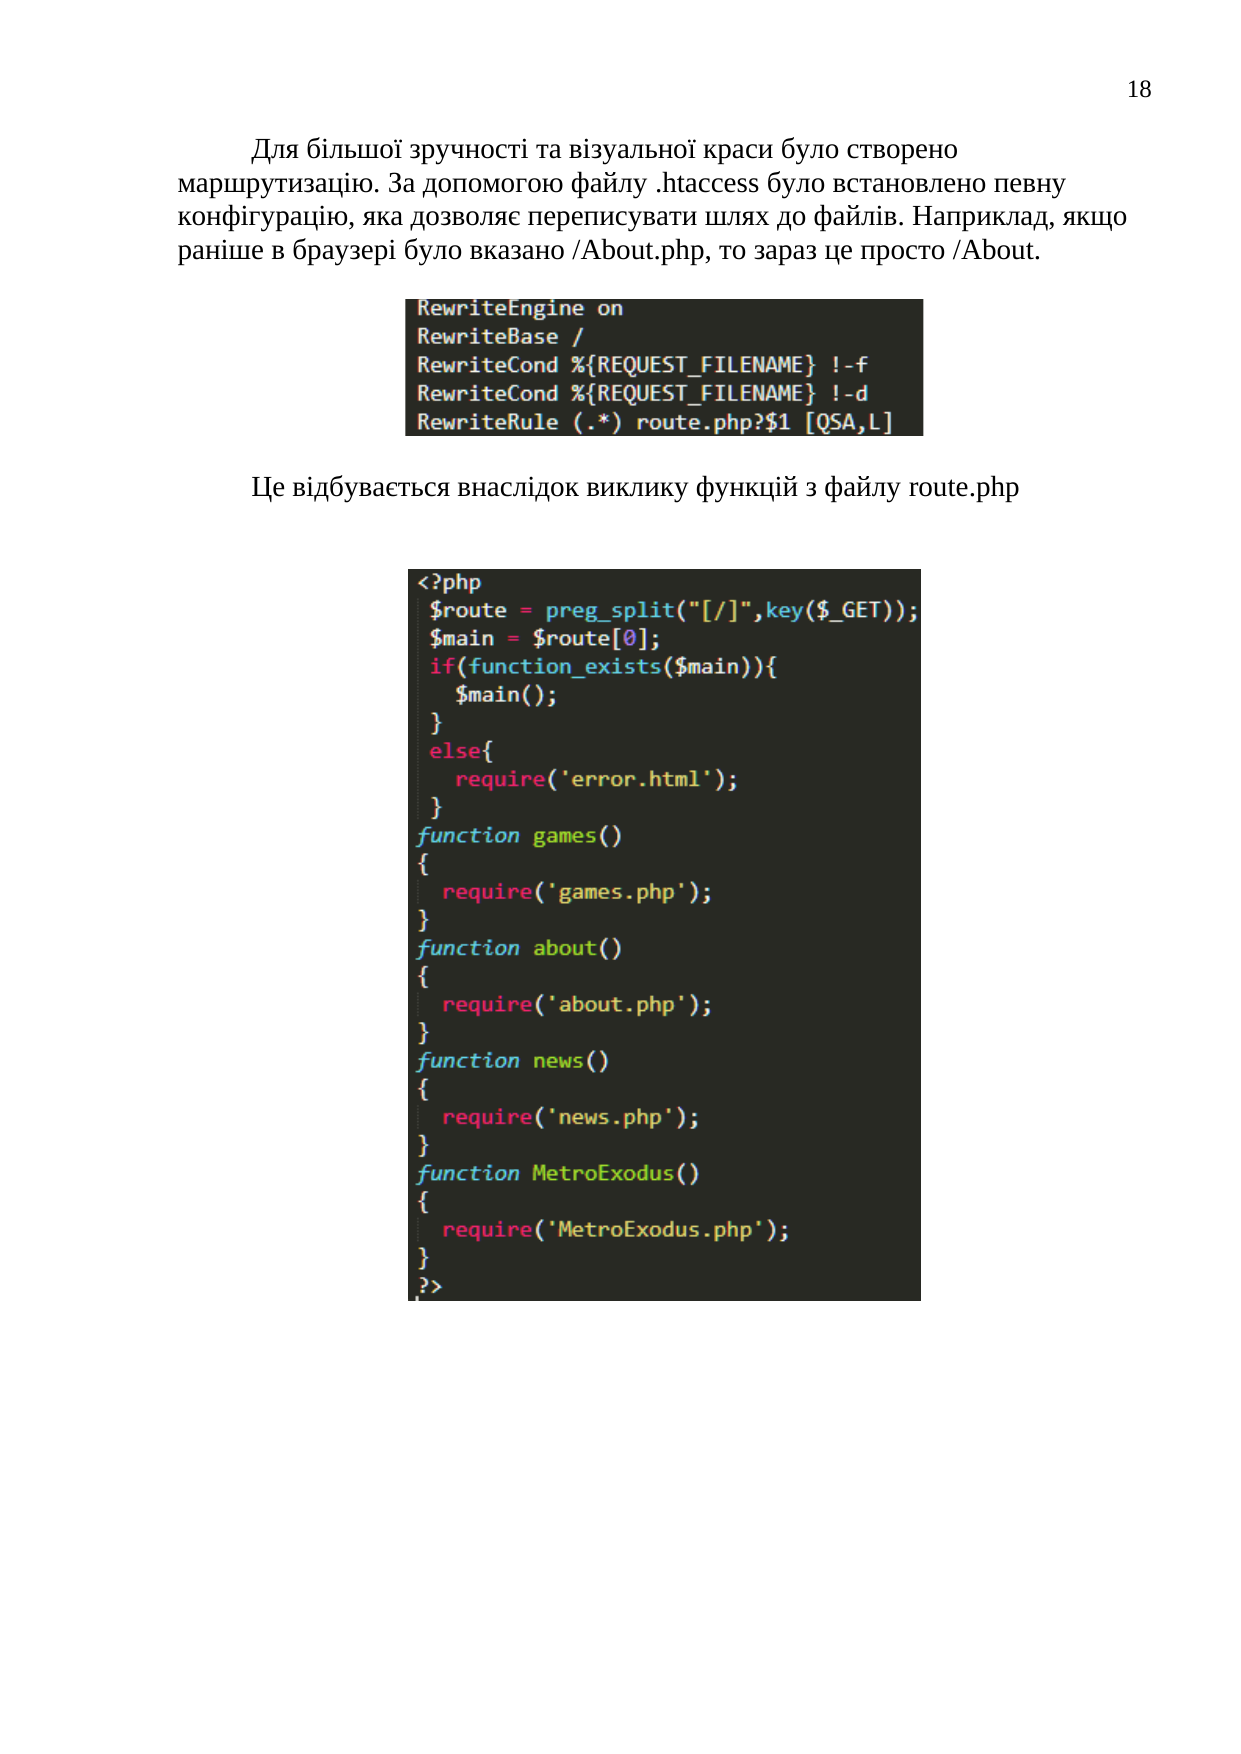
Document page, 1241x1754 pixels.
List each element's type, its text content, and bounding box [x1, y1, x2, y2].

picture [405, 299, 924, 436]
picture [408, 569, 921, 1301]
text Це відбувається внаслідок виклику функцій з файлу route.php [177, 469, 1152, 502]
text Для більшої зручності та візуальної краси було створено маршрутизацію. За допомогою файлу .htaccess було встановлено певну конфігурацію, яка дозволяє переписувати шлях до файлів. Наприклад, якщо раніше в браузері було вказано /About.php, то зараз це просто /About. [177, 131, 1152, 266]
